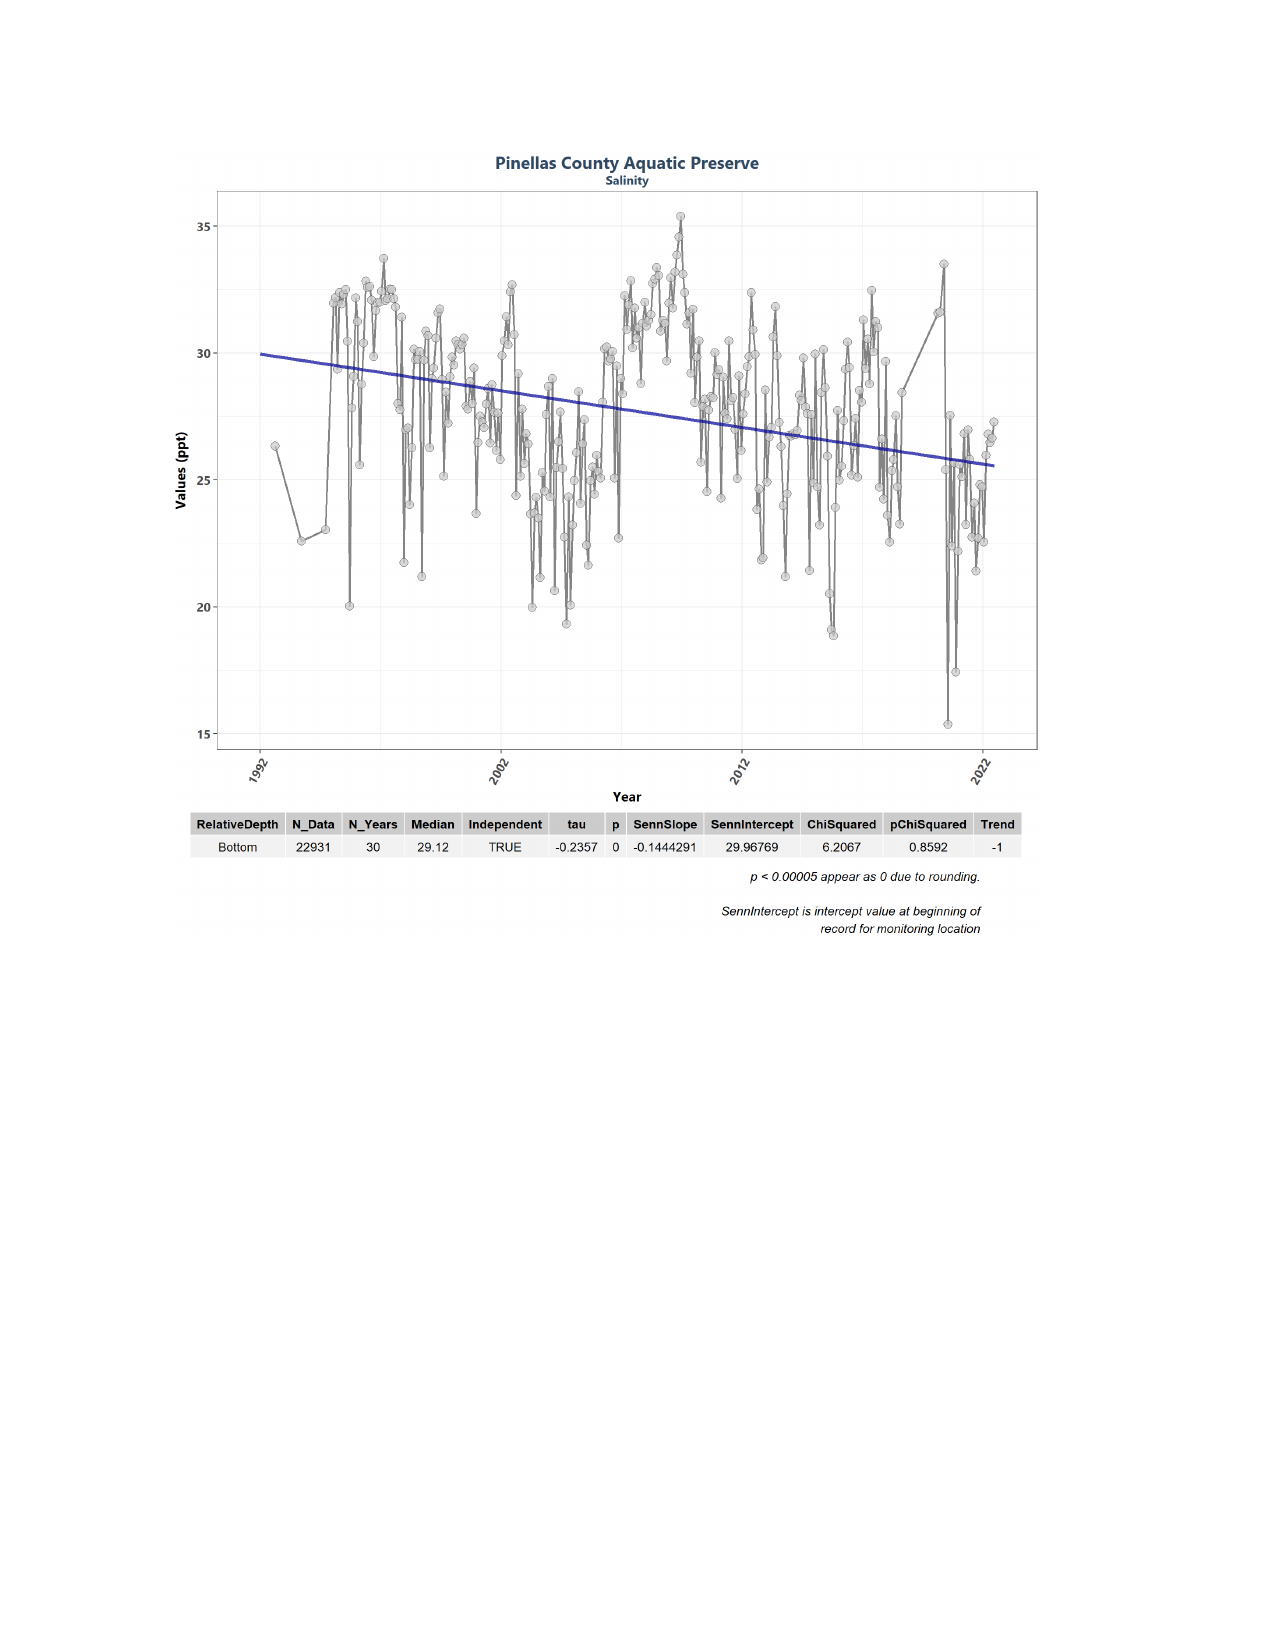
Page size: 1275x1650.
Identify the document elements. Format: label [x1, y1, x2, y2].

picture [168, 150, 1044, 938]
